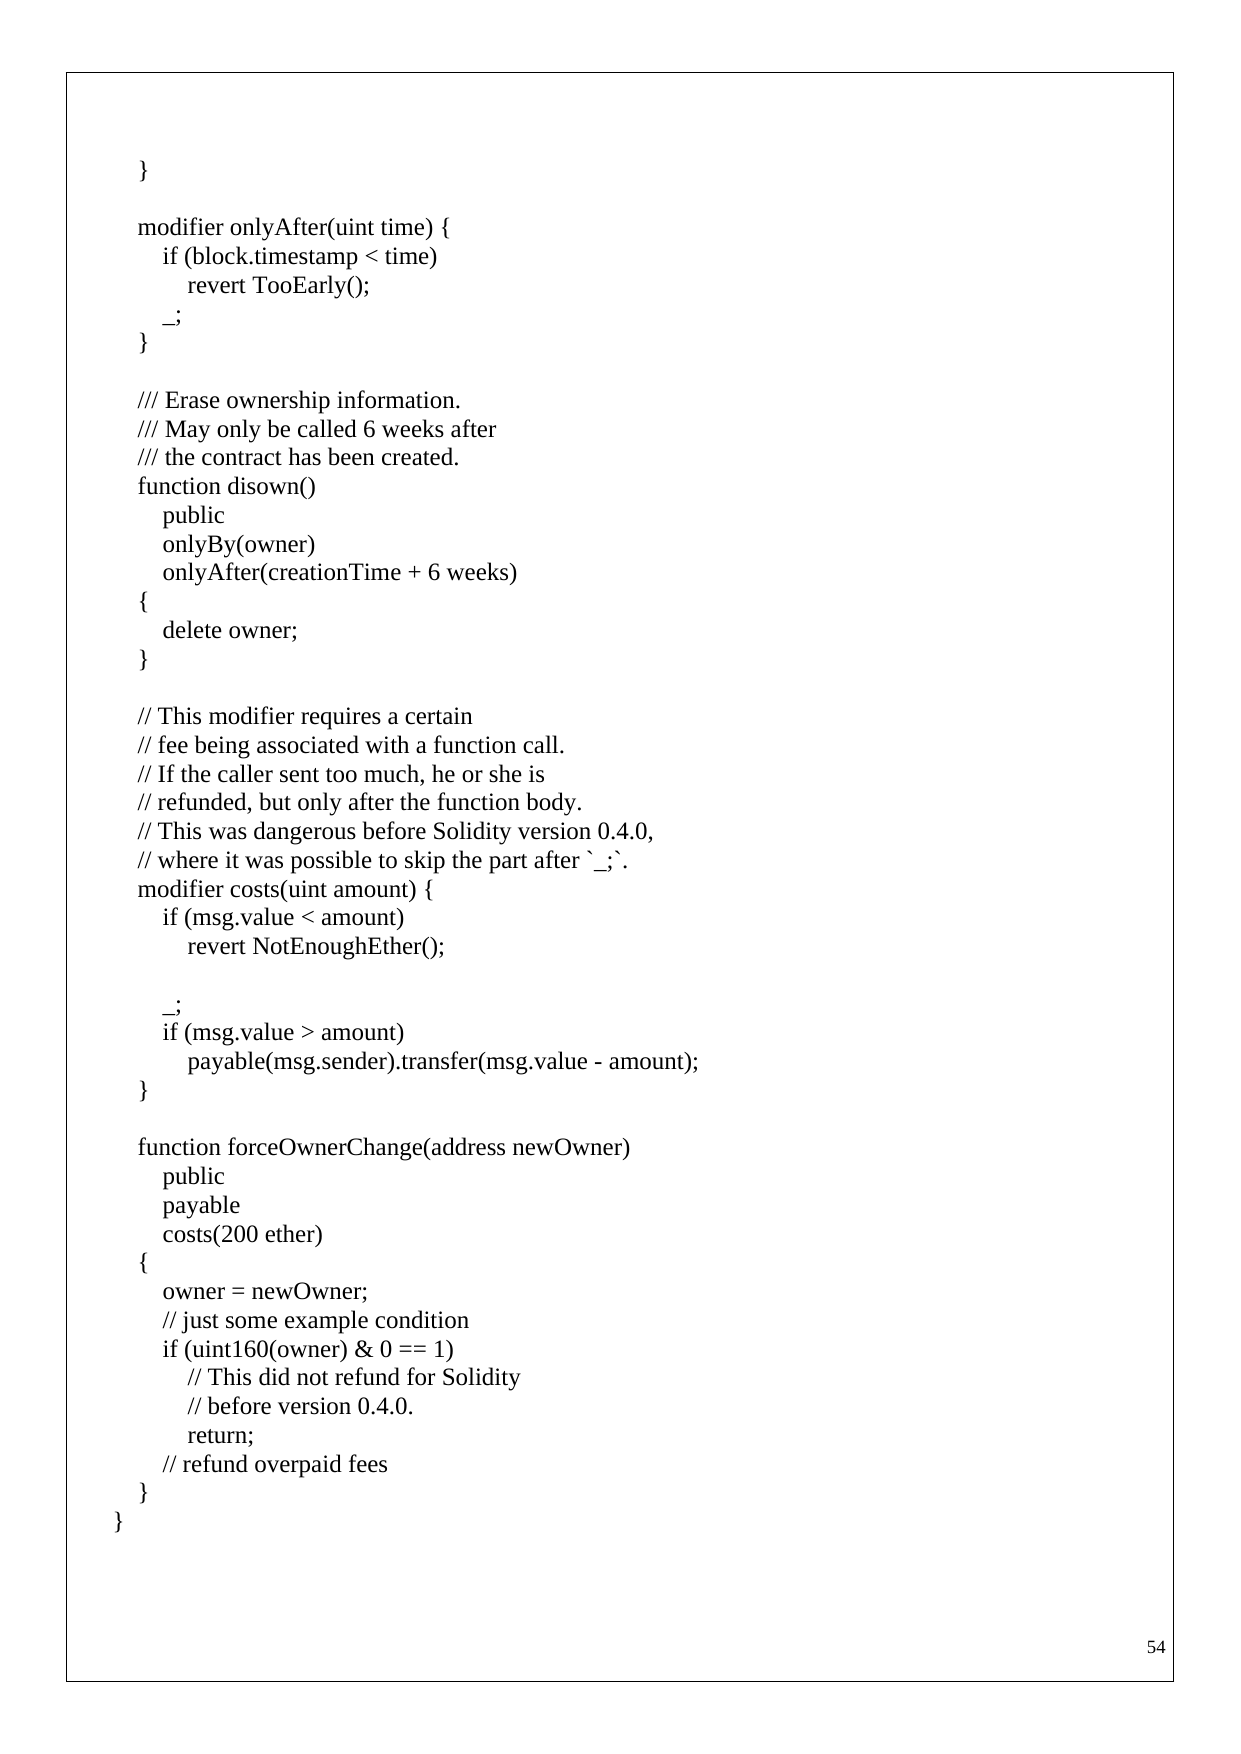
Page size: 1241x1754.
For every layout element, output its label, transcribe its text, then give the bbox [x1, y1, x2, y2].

text costs(200 ether) [112, 1219, 1165, 1247]
text revert NotEnoughEther(); [112, 931, 1165, 960]
text onlyAfter(creationTime + 6 weeks) [112, 557, 1165, 586]
text revert TooEarly(); [112, 270, 1165, 299]
text // refunded, but only after the function body. [112, 787, 1165, 816]
text { [112, 586, 1165, 615]
text /// the contract has been created. [112, 442, 1165, 471]
text owner = newOwner; [112, 1276, 1165, 1305]
text public [112, 500, 1165, 529]
text payable(msg.sender).transfer(msg.value - amount); [112, 1046, 1165, 1075]
text // fee being associated with a function call. [112, 730, 1165, 759]
text payable [112, 1190, 1165, 1219]
text if (msg.value < amount) [112, 902, 1165, 931]
text { [112, 1247, 1165, 1276]
text // This was dangerous before Solidity version 0.4.0, [112, 816, 1165, 845]
text // where it was possible to skip the part after `_;`. [112, 845, 1165, 874]
text if (msg.value > amount) [112, 1017, 1165, 1046]
text // refund overpaid fees [112, 1449, 1165, 1477]
text if (uint160(owner) & 0 == 1) [112, 1334, 1165, 1362]
text // This did not refund for Solidity [112, 1362, 1165, 1391]
text modifier onlyAfter(uint time) { [112, 212, 1165, 241]
text // This modifier requires a certain [112, 701, 1165, 730]
text // before version 0.4.0. [112, 1391, 1165, 1420]
text public [112, 1161, 1165, 1190]
text function forceOwnerChange(address newOwner) [112, 1132, 1165, 1161]
text // just some example condition [112, 1305, 1165, 1334]
text _; [112, 989, 1165, 1017]
text if (block.timestamp < time) [112, 241, 1165, 270]
text } [112, 327, 1165, 356]
text // If the caller sent too much, he or she is [112, 759, 1165, 787]
text delete owner; [112, 615, 1165, 644]
text } [112, 1477, 1165, 1506]
text function disown() [112, 471, 1165, 500]
text } [112, 644, 1165, 672]
text _; [112, 299, 1165, 327]
text } [112, 1506, 1165, 1535]
text onlyBy(owner) [112, 529, 1165, 557]
text } [112, 1075, 1165, 1104]
text modifier costs(uint amount) { [112, 874, 1165, 902]
text return; [112, 1420, 1165, 1449]
text /// May only be called 6 weeks after [112, 414, 1165, 442]
text /// Erase ownership information. [112, 385, 1165, 414]
text } [112, 155, 1165, 184]
